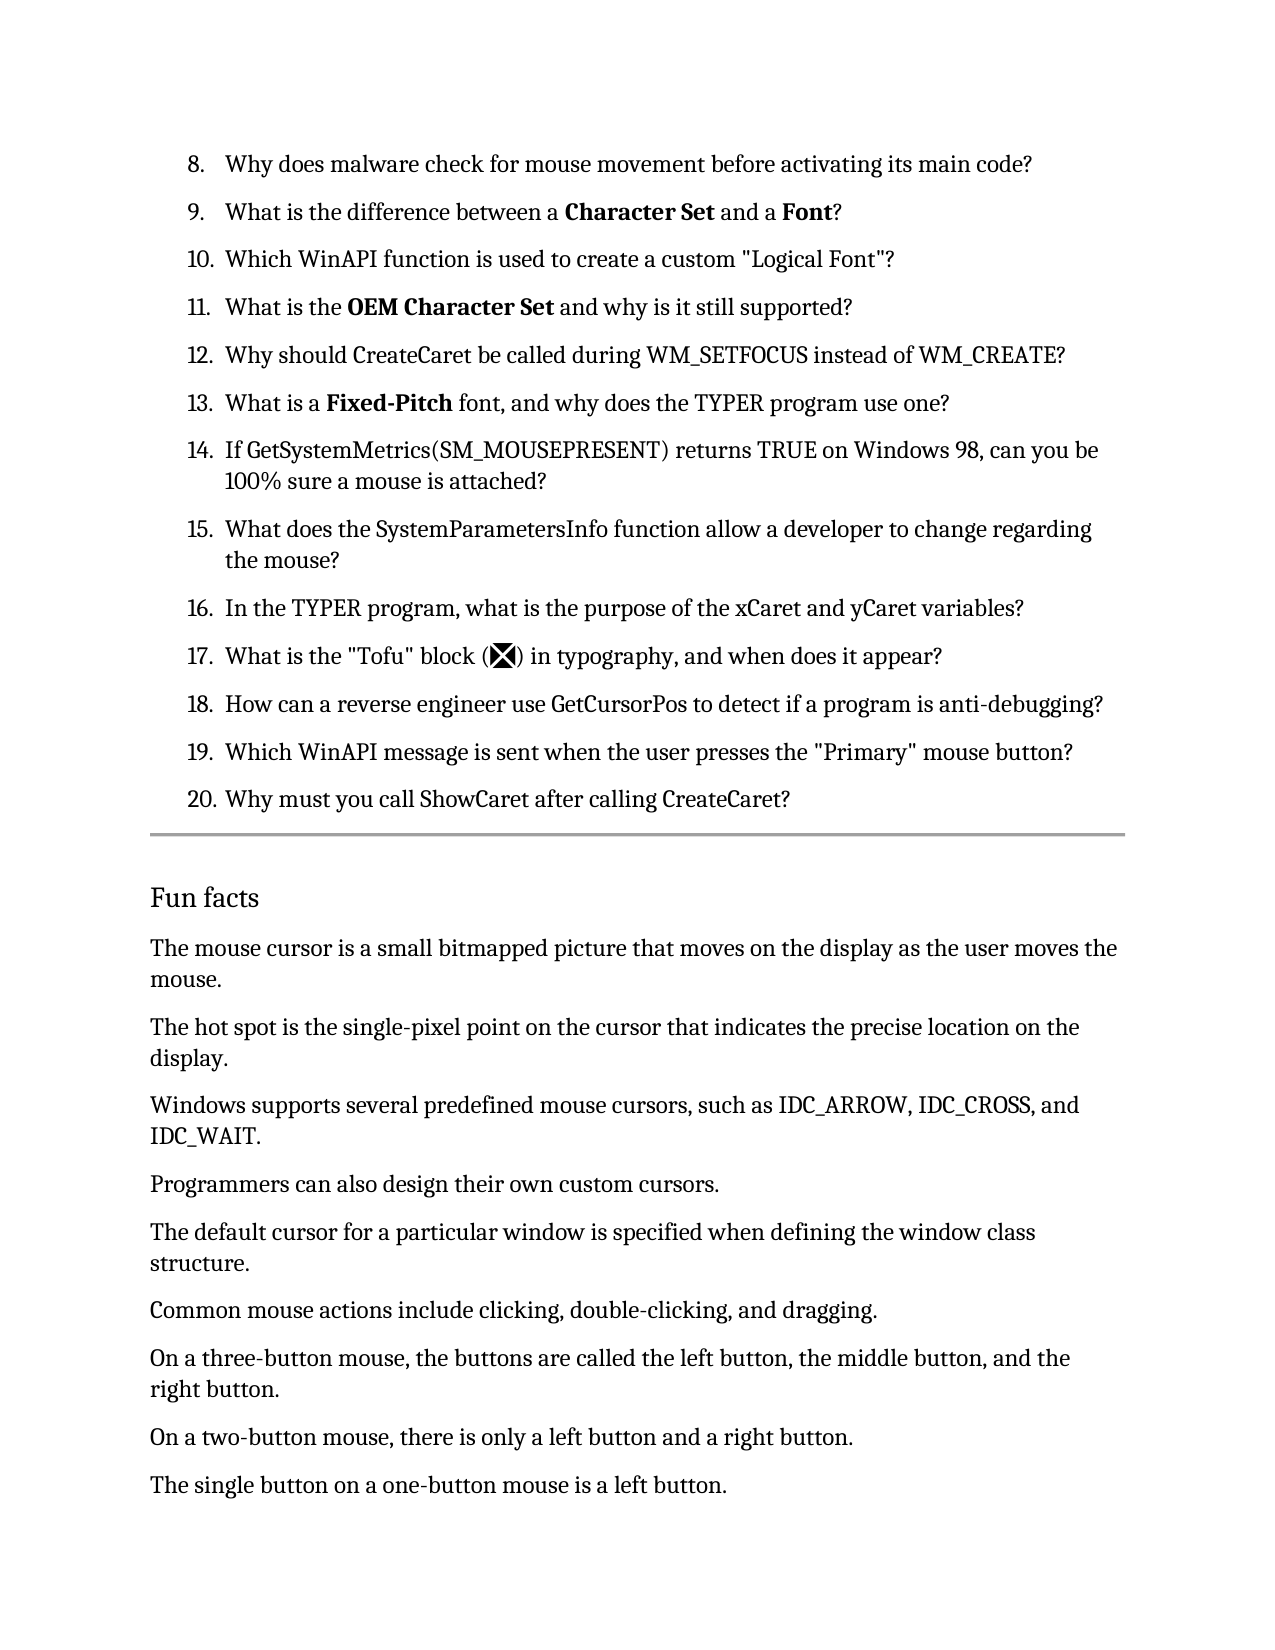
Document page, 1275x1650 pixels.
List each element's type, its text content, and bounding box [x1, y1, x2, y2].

list What is a Fixed-Pitch font, and why does the TYPER program use one? [187, 388, 1125, 417]
list Which WinAPI message is sent when the user presses the "Primary" mouse button? [187, 738, 1125, 766]
list What is the difference between a Character Set and a Font? [187, 198, 1125, 226]
list Why should CreateCaret be called during WM_SETFOCUS instead of WM_CREATE? [187, 341, 1125, 369]
text Programmers can also design their own custom cursors. [150, 1170, 1125, 1199]
text Windows supports several predefined mouse cursors, such as IDC_ARROW, IDC_CROSS, and IDC_WAIT. [150, 1091, 1125, 1151]
text The single button on a one-button mouse is a left button. [150, 1471, 1125, 1499]
list If GetSystemMetrics(SM_MOUSEPRESENT) returns TRUE on Windows 98, can you be 100% sure a mouse is attached? [187, 436, 1125, 496]
list What is the OEM Character Set and why is it still supported? [187, 293, 1125, 322]
text The hot spot is the single-pixel point on the cursor that indicates the precise location on the display. [150, 1012, 1125, 1072]
list How can a reverse engineer use GetCursorPos to detect if a program is anti-debugging? [187, 690, 1125, 719]
list In the TYPER program, what is the purpose of the xCaret and yCaret variables? [187, 594, 1125, 622]
list Why does malware check for mouse movement before activating its main code? [187, 150, 1125, 179]
list Which WinAPI function is used to create a custom "Logical Font"? [187, 245, 1125, 274]
text The mouse cursor is a small bitmapped picture that moves on the display as the user moves the mouse. [150, 934, 1125, 993]
text On a three-button mouse, the buttons are called the left button, the middle button, and the right button. [150, 1344, 1125, 1404]
list What does the SystemParametersInfo function allow a developer to change regarding the mouse? [187, 515, 1125, 575]
text Fun facts [150, 881, 1125, 914]
text Common mouse actions include clicking, double-clicking, and dragging. [150, 1296, 1125, 1325]
text The default cursor for a particular window is specified when defining the window class structure. [150, 1218, 1125, 1277]
list Why must you call ShowCaret after calling CreateCaret? [187, 785, 1125, 814]
list What is the "Tofu" block (🮽) in typography, and when does it appear? [187, 641, 1125, 671]
text On a two-button mouse, there is only a left button and a right button. [150, 1423, 1125, 1452]
